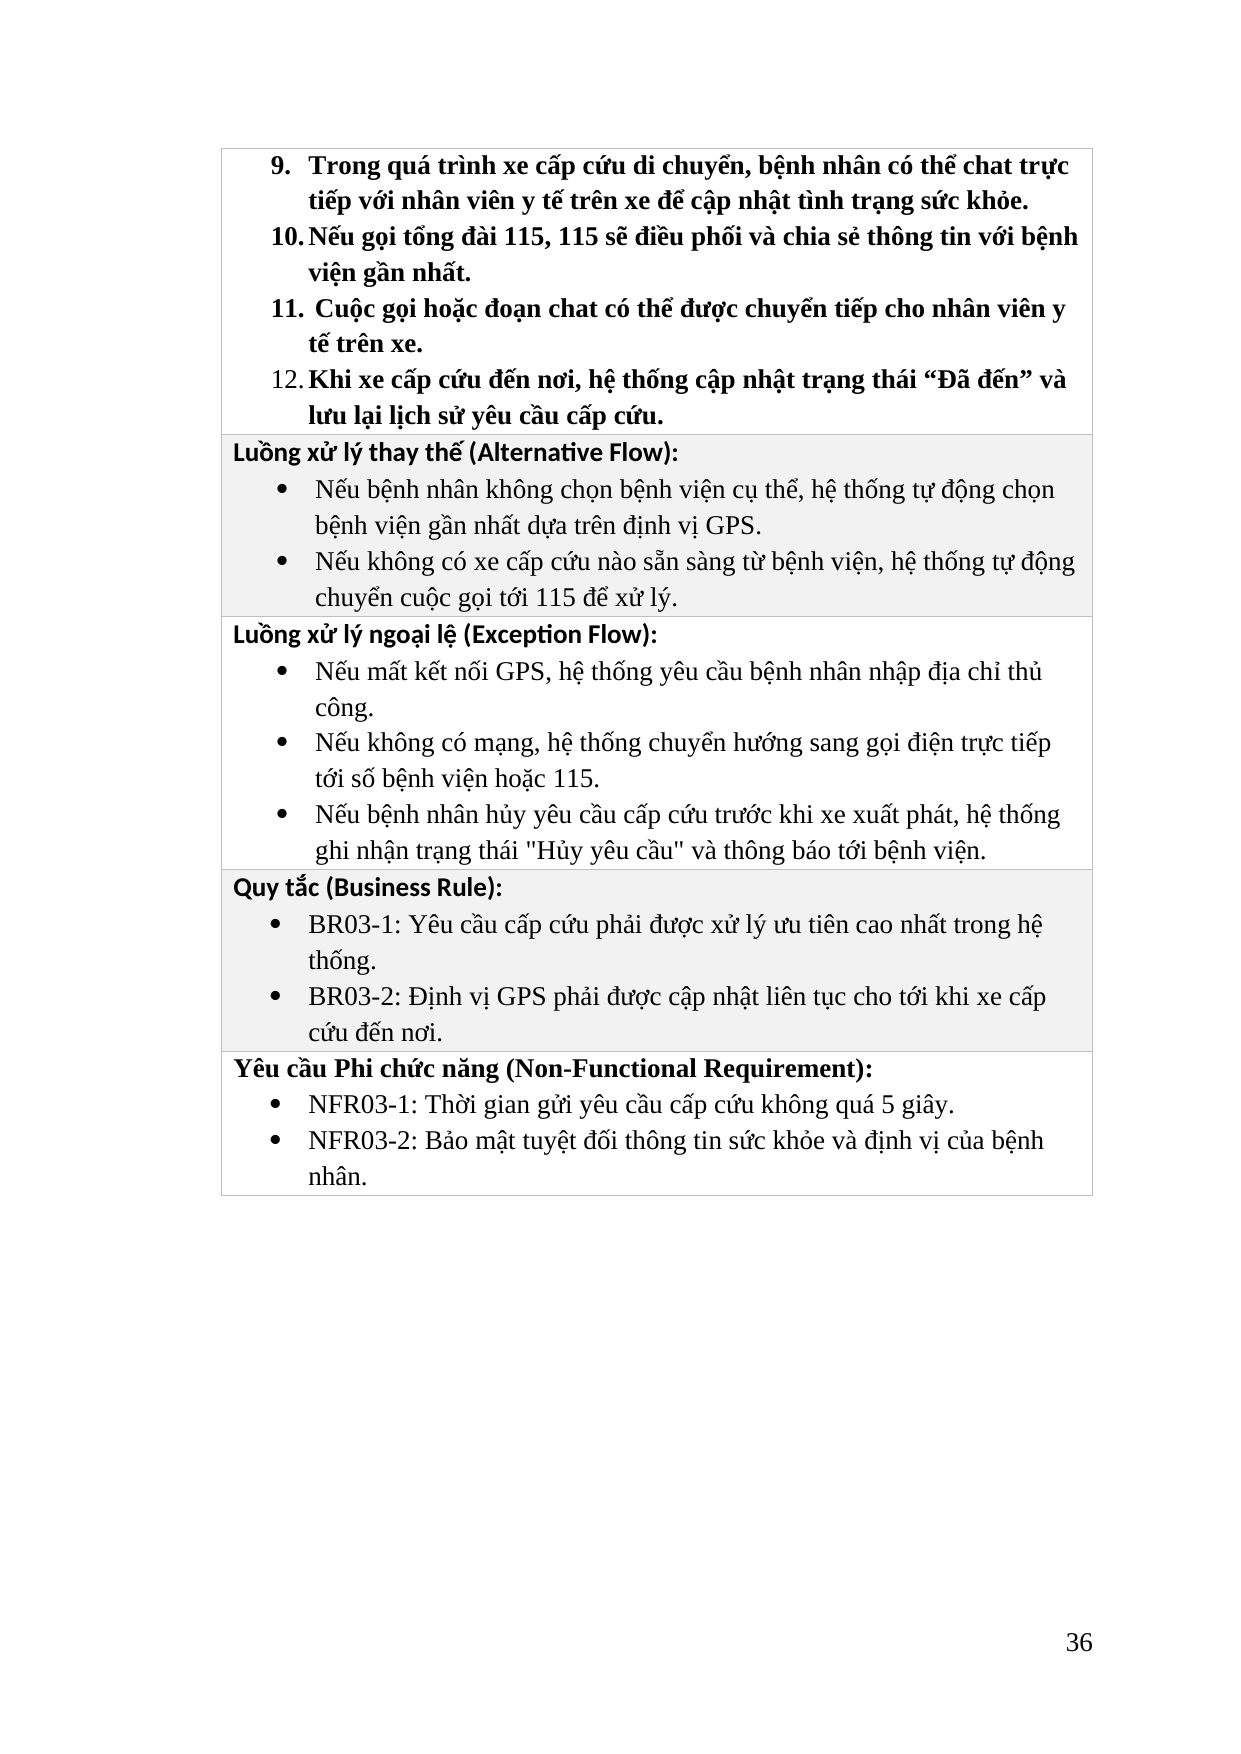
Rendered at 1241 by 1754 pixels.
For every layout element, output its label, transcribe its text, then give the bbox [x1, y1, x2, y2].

table_cell Yêu cầu Phi chức năng (Non-Functional Requirement): NFR03-1: Thời gian gửi yêu cầu cấp cứu không quá 5 giây. NFR03-2: Bảo mật tuyệt đối thông tin sức khỏe và định vị của bệnh nhân. [222, 1052, 1092, 1195]
table_cell Quy tắc (Business Rule): BR03-1: Yêu cầu cấp cứu phải được xử lý ưu tiên cao nhất trong hệ thống. BR03-2: Định vị GPS phải được cập nhật liên tục cho tới khi xe cấp cứu đến nơi. [222, 870, 1092, 1051]
table_cell Luồng xử lý thay thế (Alternative Flow): Nếu bệnh nhân không chọn bệnh viện cụ thể, hệ thống tự động chọn bệnh viện gần nhất dựa trên định vị GPS. Nếu không có xe cấp cứu nào sẵn sàng từ bệnh viện, hệ thống tự động chuyển cuộc gọi tới 115 để xử lý. [222, 435, 1092, 616]
table_cell Luồng xử lý ngoại lệ (Exception Flow): Nếu mất kết nối GPS, hệ thống yêu cầu bệnh nhân nhập địa chỉ thủ công. Nếu không có mạng, hệ thống chuyển hướng sang gọi điện trực tiếp tới số bệnh viện hoặc 115. Nếu bệnh nhân hủy yêu cầu cấp cứu trước khi xe xuất phát, hệ thống ghi nhận trạng thái "Hủy yêu cầu" và thông báo tới bệnh viện. [222, 617, 1092, 869]
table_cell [222, 149, 1092, 434]
